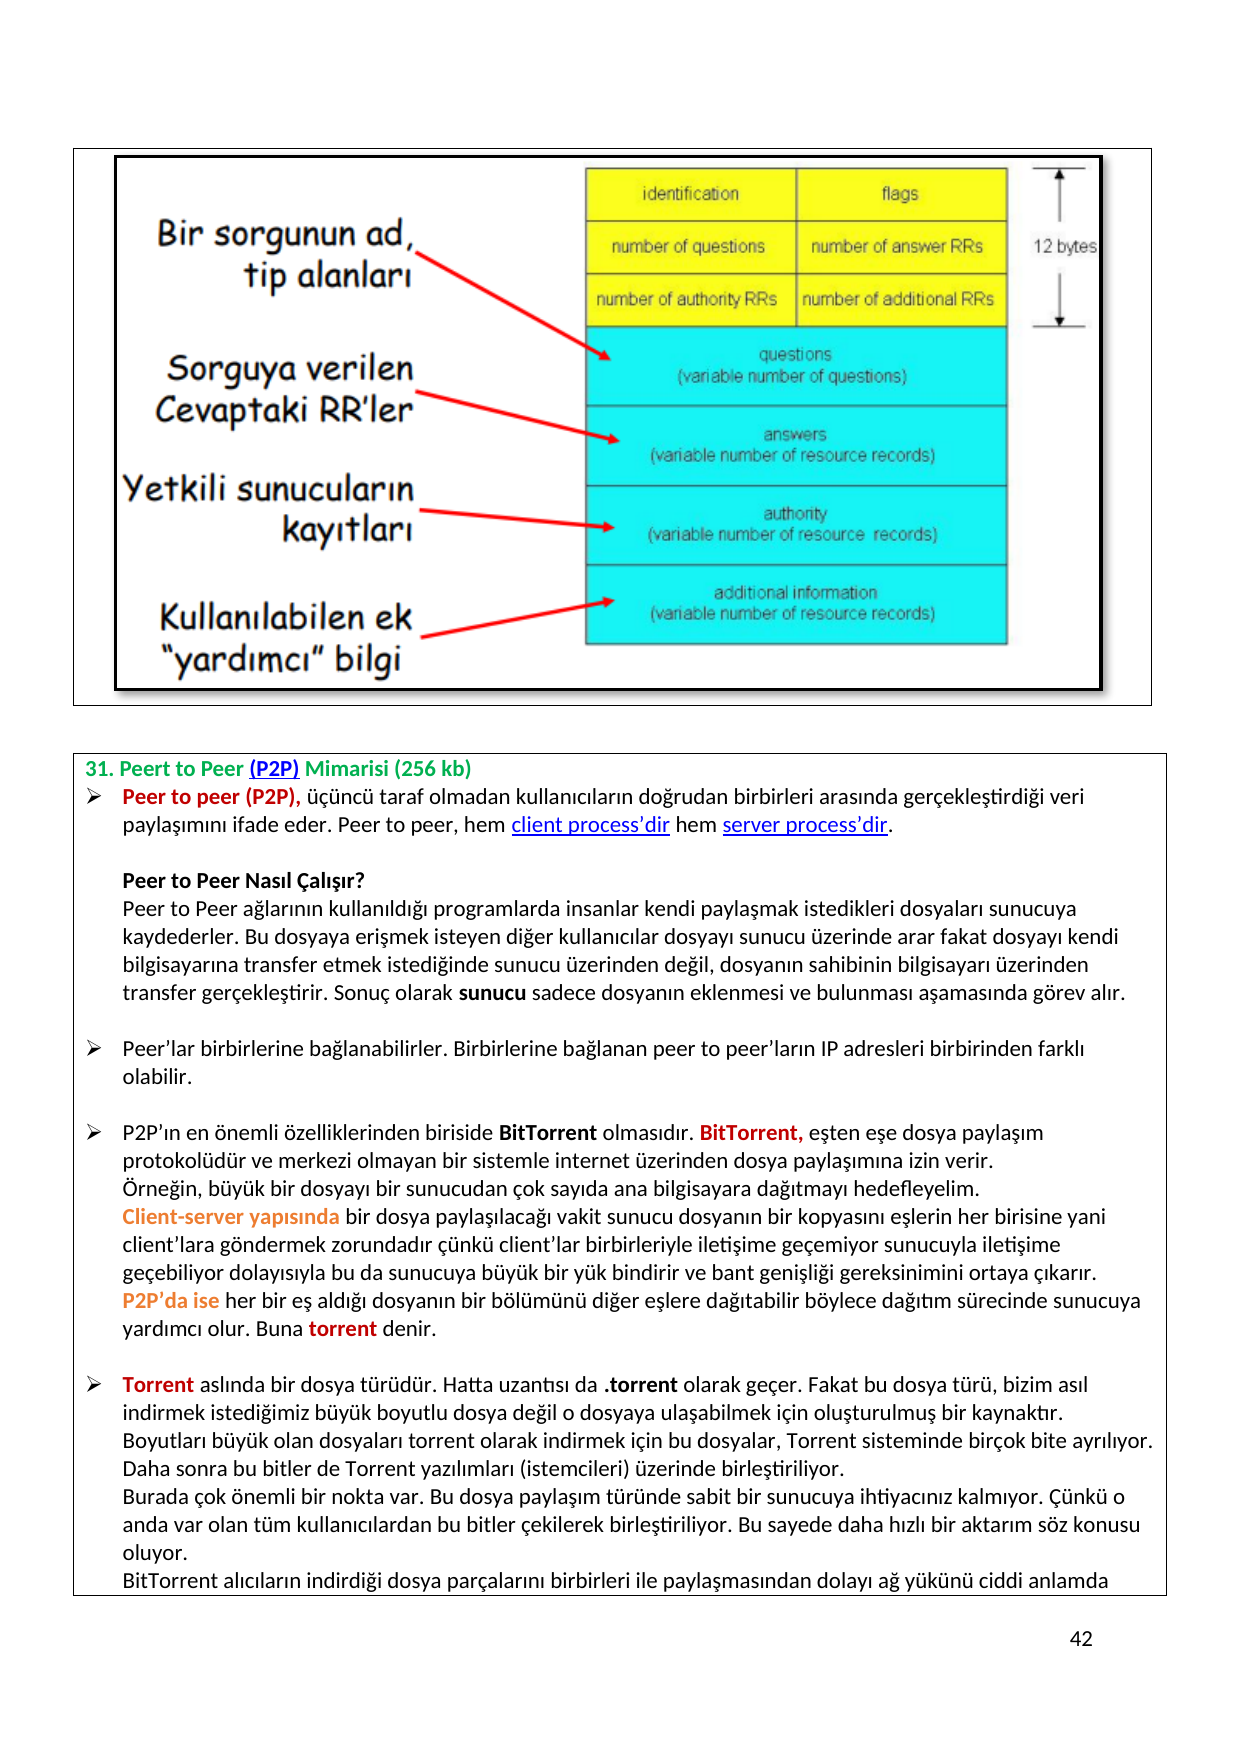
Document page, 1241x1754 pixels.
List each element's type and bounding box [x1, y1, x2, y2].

picture [117, 158, 1099, 688]
table_header [74, 149, 1151, 705]
table_header [74, 754, 1166, 1594]
